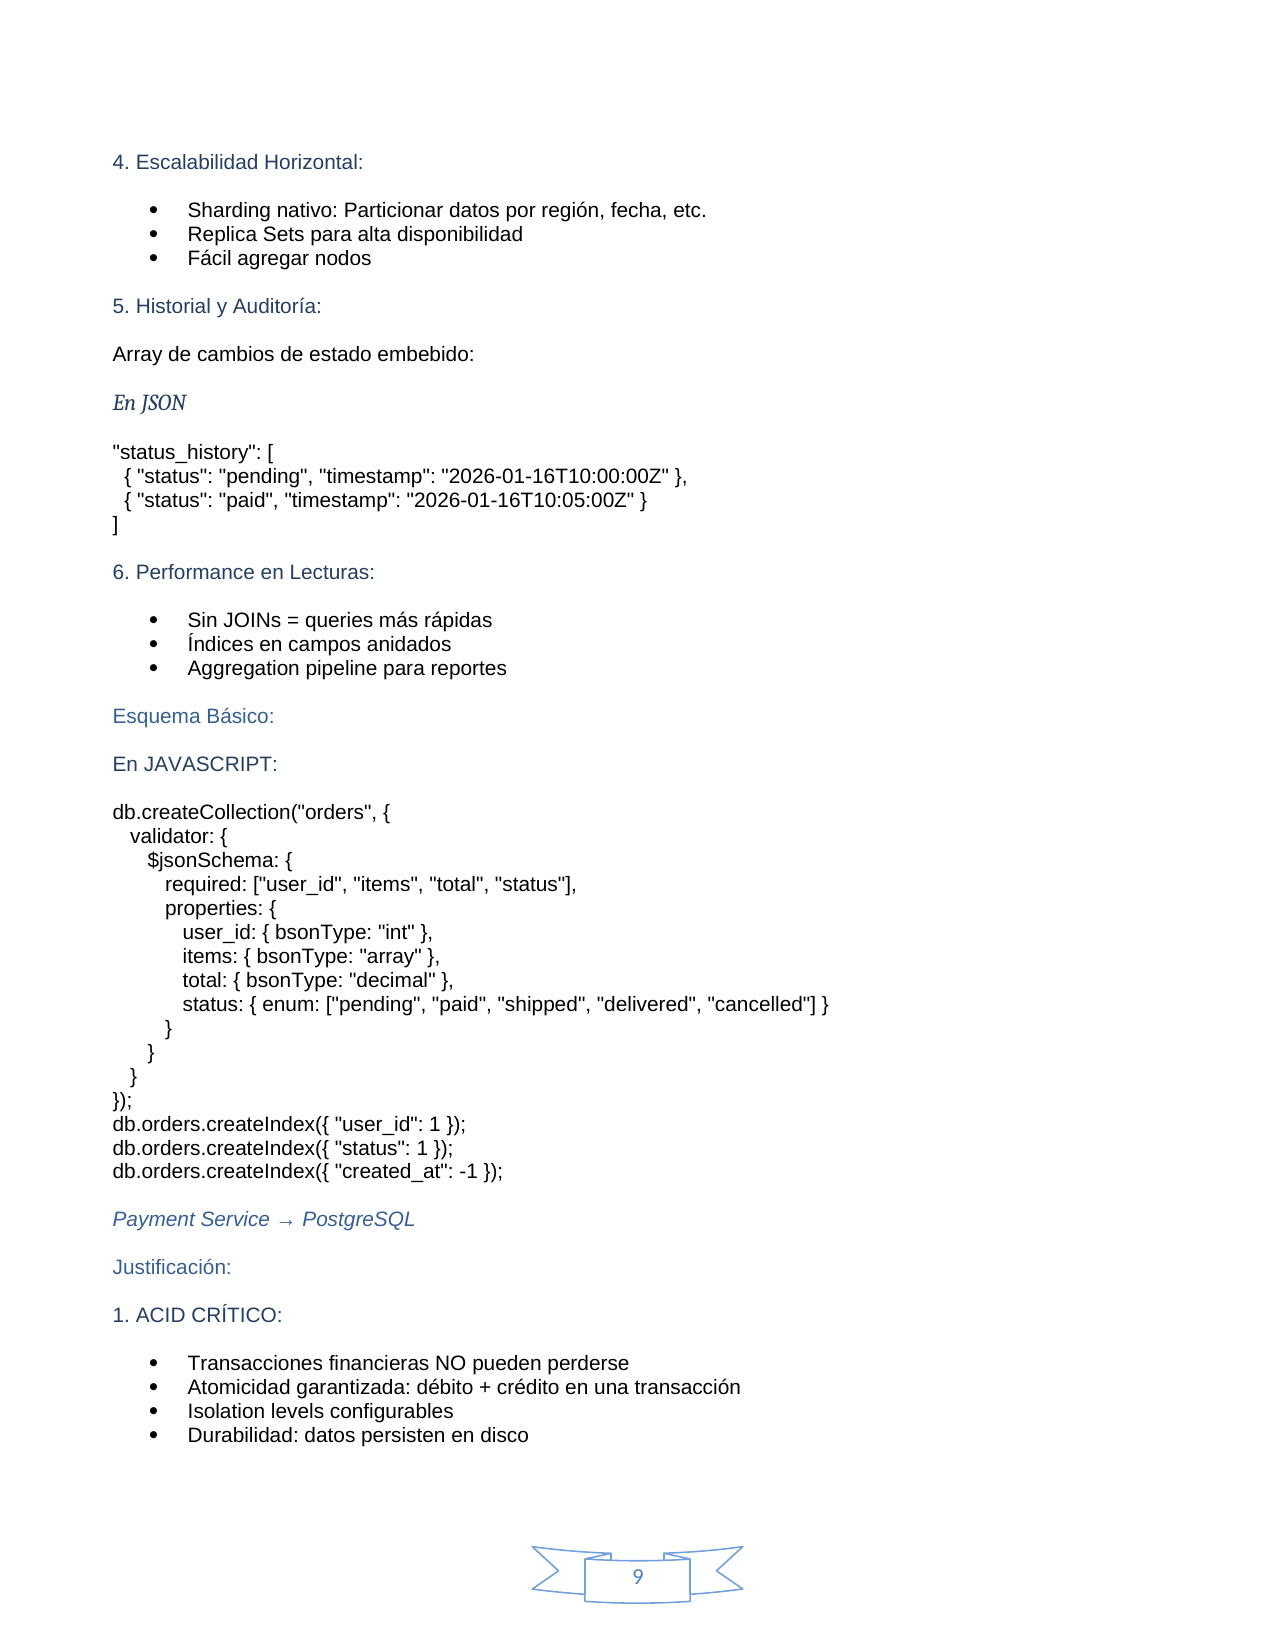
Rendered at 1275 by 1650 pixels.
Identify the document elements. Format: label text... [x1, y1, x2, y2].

list Índices en campos anidados [150, 632, 1162, 656]
subtitle En JAVASCRIPT: [112, 752, 1162, 776]
subtitle Payment Service → PostgreSQL [112, 1207, 1162, 1231]
list Transacciones financieras NO pueden perderse [150, 1351, 1162, 1375]
list Aggregation pipeline para reportes [150, 656, 1162, 680]
list Atomicidad garantizada: débito + crédito en una transacción [150, 1375, 1162, 1399]
text user_id: { bsonType: "int" }, [112, 920, 1162, 944]
text status: { enum: ["pending", "paid", "shipped", "delivered", "cancelled"] } [112, 992, 1162, 1016]
text } [112, 1063, 1162, 1087]
subtitle Esquema Básico: [112, 704, 1162, 728]
text db.orders.createIndex({ "created_at": -1 }); [112, 1159, 1162, 1183]
list Replica Sets para alta disponibilidad [150, 222, 1162, 246]
text ] [112, 512, 1162, 536]
text required: ["user_id", "items", "total", "status"], [112, 872, 1162, 896]
text validator: { [112, 824, 1162, 848]
subtitle En JSON [112, 390, 1162, 416]
subtitle Justificación: [112, 1255, 1162, 1279]
subtitle 6. Performance en Lecturas: [112, 560, 1162, 584]
list Durabilidad: datos persisten en disco [150, 1423, 1162, 1447]
subtitle 4. Escalabilidad Horizontal: [112, 150, 1162, 174]
text { "status": "paid", "timestamp": "2026-01-16T10:05:00Z" } [112, 488, 1162, 512]
list Sin JOINs = queries más rápidas [150, 608, 1162, 632]
list Sharding nativo: Particionar datos por región, fecha, etc. [150, 198, 1162, 222]
subtitle 5. Historial y Auditoría: [112, 294, 1162, 318]
text properties: { [112, 896, 1162, 920]
text db.orders.createIndex({ "user_id": 1 }); [112, 1111, 1162, 1135]
text items: { bsonType: "array" }, [112, 944, 1162, 968]
text $jsonSchema: { [112, 848, 1162, 872]
text } [112, 1016, 1162, 1039]
text { "status": "pending", "timestamp": "2026-01-16T10:00:00Z" }, [112, 464, 1162, 488]
text "status_history": [ [112, 440, 1162, 464]
text } [112, 1039, 1162, 1063]
subtitle 1. ACID CRÍTICO: [112, 1303, 1162, 1327]
list Fácil agregar nodos [150, 246, 1162, 270]
text total: { bsonType: "decimal" }, [112, 968, 1162, 992]
list Isolation levels configurables [150, 1399, 1162, 1423]
text db.orders.createIndex({ "status": 1 }); [112, 1135, 1162, 1159]
text Array de cambios de estado embebido: [112, 342, 1162, 366]
text db.createCollection("orders", { [112, 800, 1162, 824]
text }); [112, 1087, 1162, 1111]
